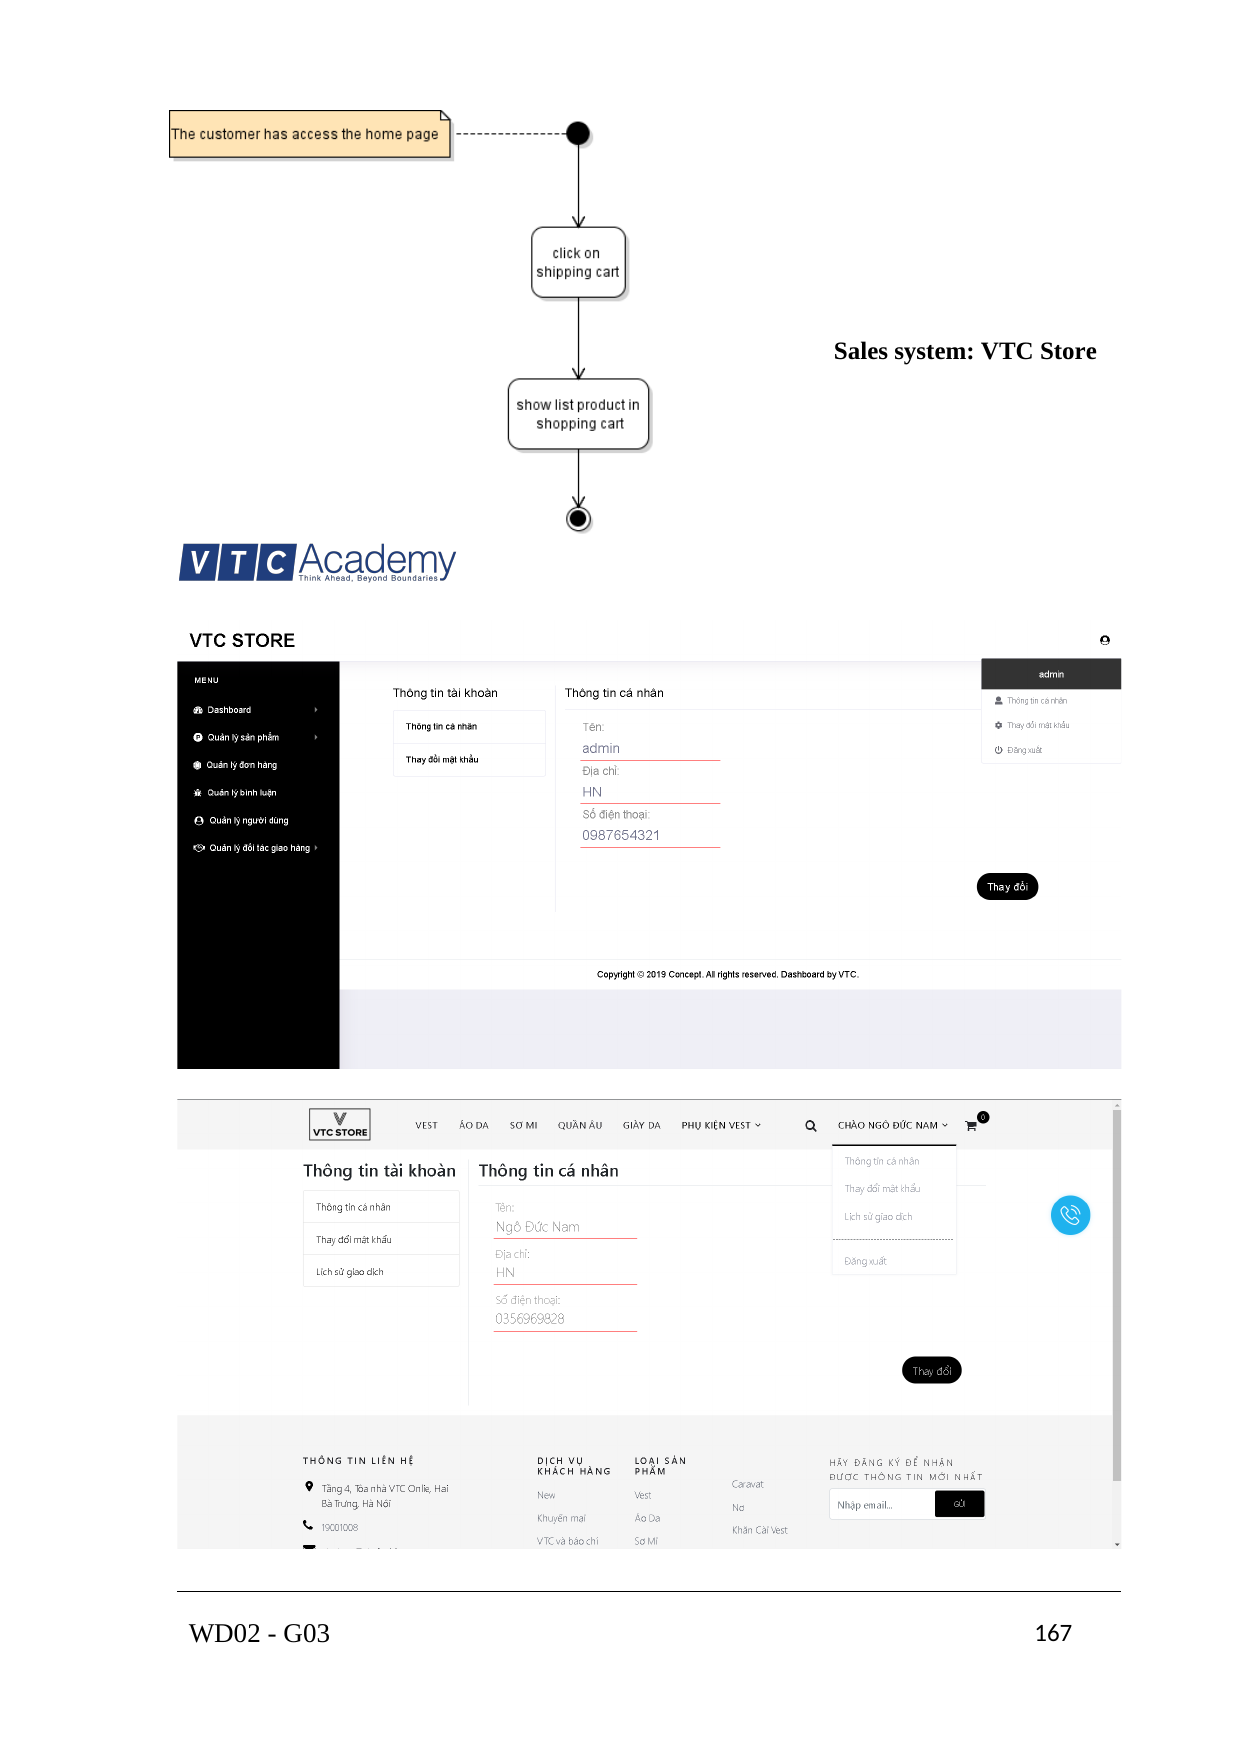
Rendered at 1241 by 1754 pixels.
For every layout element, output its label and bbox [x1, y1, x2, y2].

picture [177, 620, 1122, 1069]
picture [177, 1099, 1122, 1549]
picture [169, 110, 654, 591]
